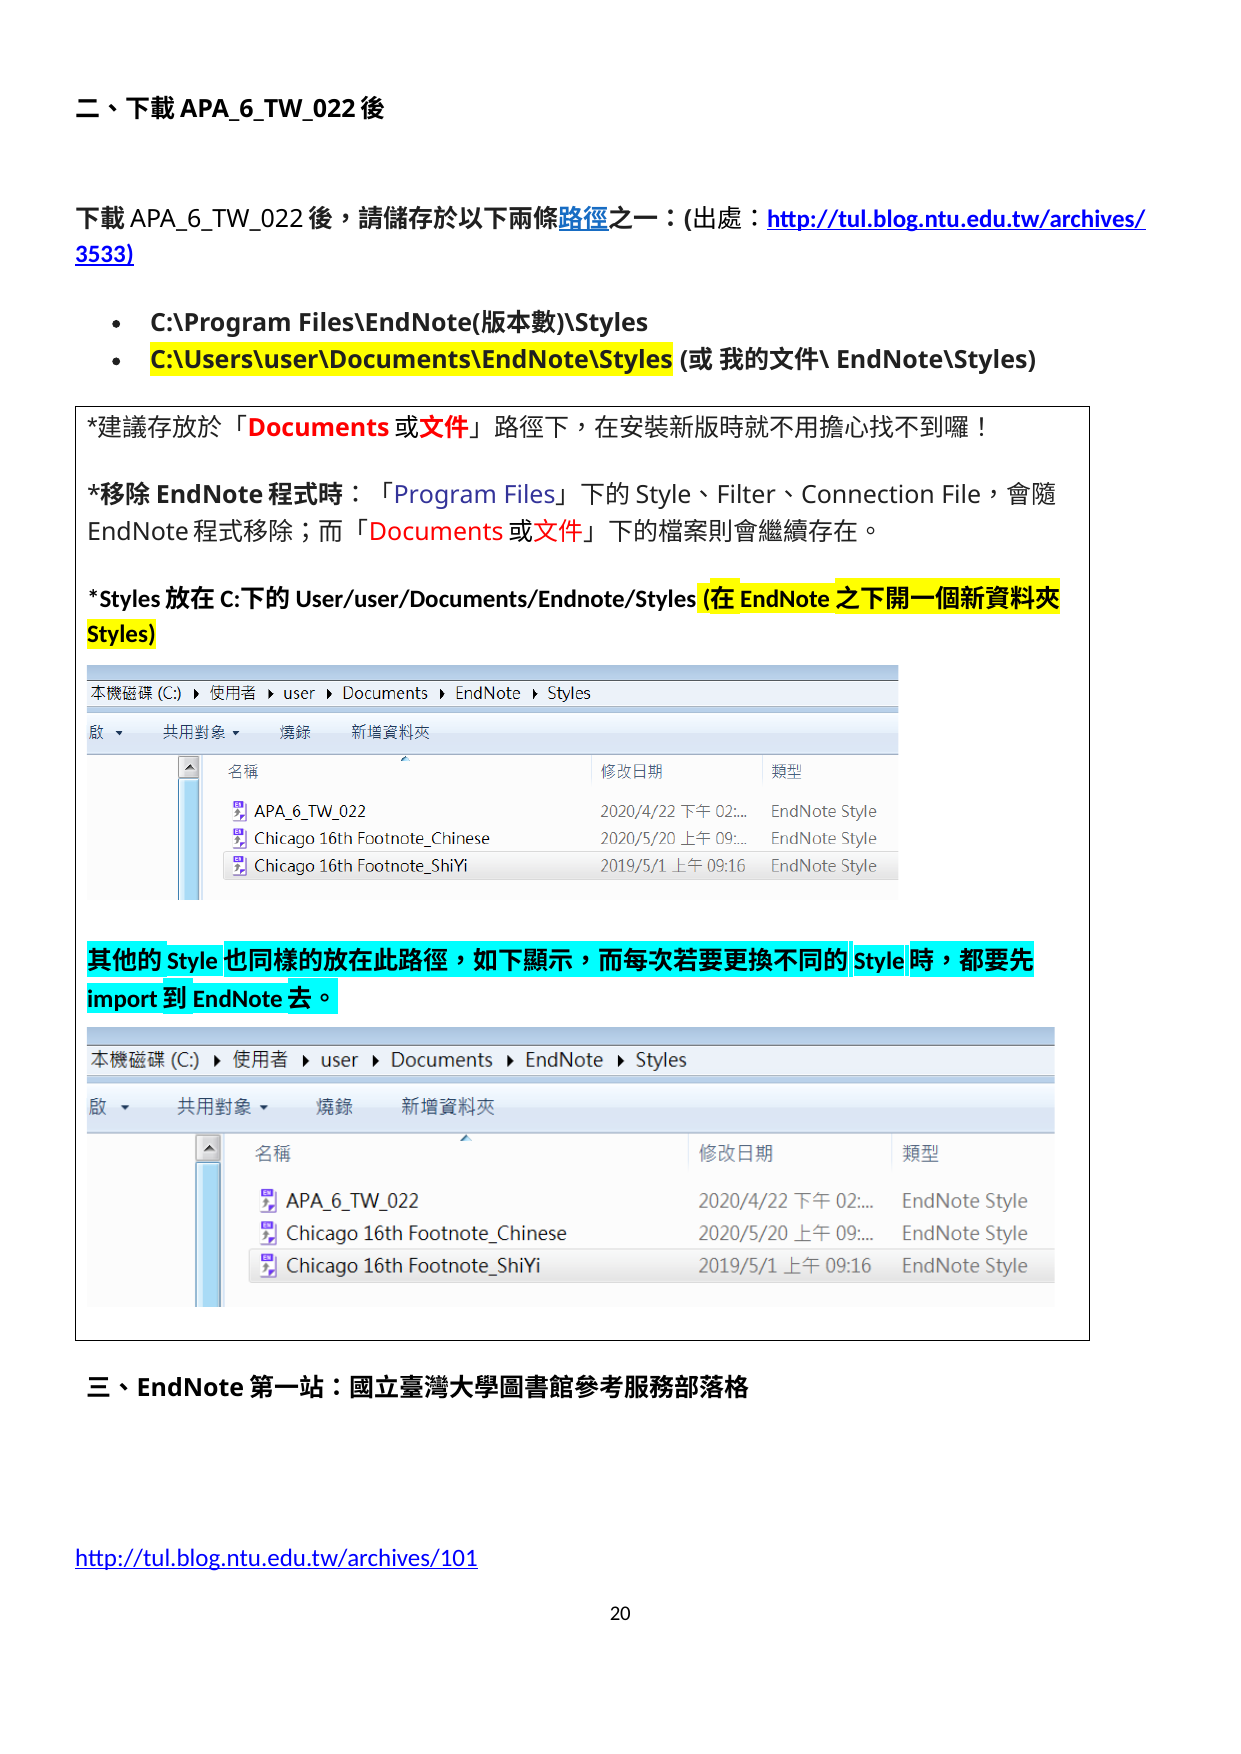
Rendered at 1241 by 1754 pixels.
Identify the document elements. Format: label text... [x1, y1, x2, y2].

text 下載APA_6_TW_022後，請儲存於以下兩條路徑之一：(出處：http://tul.blog.ntu.edu.tw/archives/3533) [75, 197, 1165, 272]
text http://tul.blog.ntu.edu.tw/archives/101 [75, 1538, 1165, 1576]
subtitle 三、EndNote第一站：國立臺灣大學圖書館參考服務部落格 [75, 1341, 1165, 1416]
picture [86, 1027, 1055, 1307]
subtitle 二、下載APA_6_TW_022後 [75, 87, 1165, 125]
table_header *建議存放於「Documents或文件」路徑下，在安裝新版時就不用擔心找不到囉！ *移除EndNote程式時：「Program Files」下的Style、Filter、Connection File，會隨EndNote程式移除；而「Documents或文件」下的檔案則會繼續存在。 *Styles放在C:下的User/user/Documents/Endnote/Styles (在EndNote之下開一個新資料夾Styles) 其他的Style 也同樣的放在此路徑，如下顯示，而每次若要更換不同的Style時，都要先import到EndNote去。 [76, 407, 1089, 1340]
list C:\Program Files\EndNote(版本數)\Styles [112, 302, 1165, 339]
picture [86, 665, 899, 900]
list C:\Users\user\Documents\EndNote\Styles (或 我的文件\ EndNote\Styles) [112, 339, 1165, 377]
